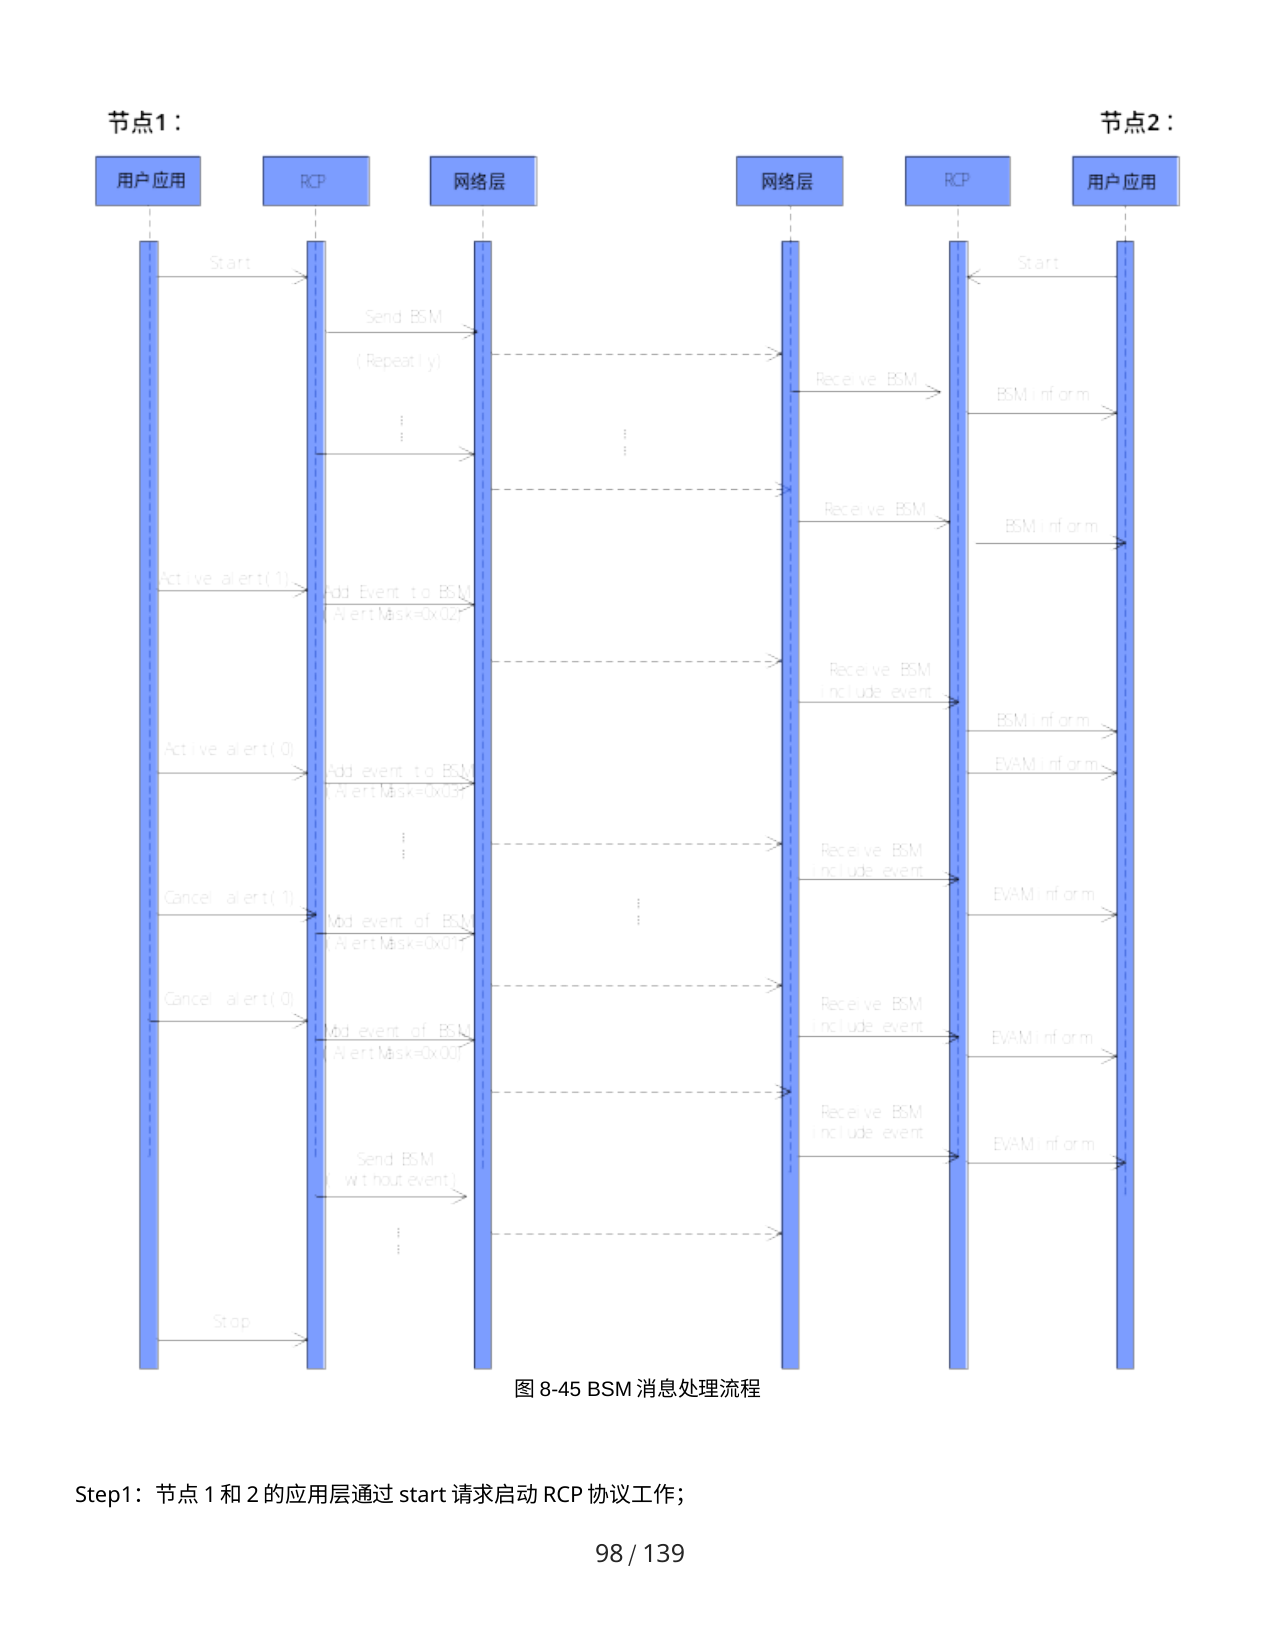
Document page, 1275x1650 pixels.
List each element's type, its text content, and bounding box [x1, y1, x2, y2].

text Step1：节点1和2的应用层通过start请求启动RCP协议工作； [75, 1477, 1200, 1508]
